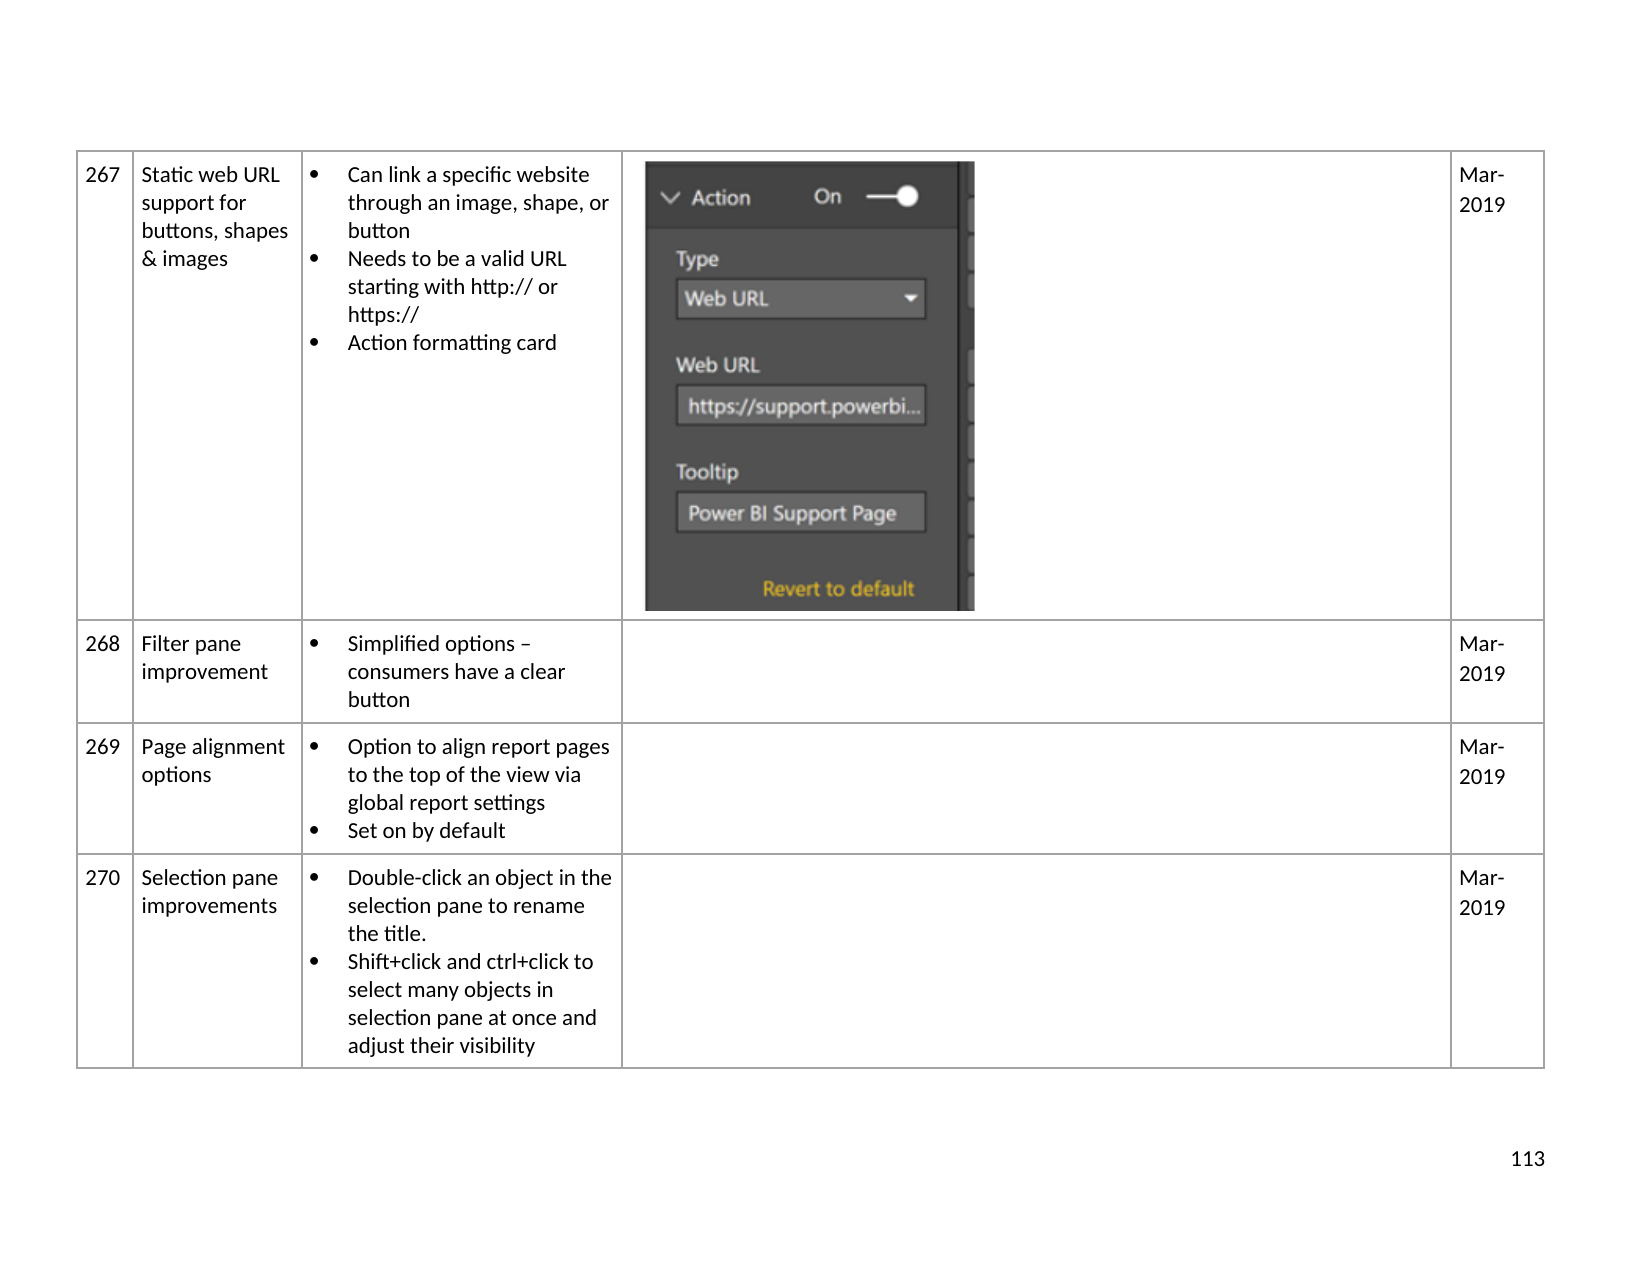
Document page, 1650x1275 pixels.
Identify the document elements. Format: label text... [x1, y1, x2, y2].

table_cell Static web URL support for buttons, shapes & images [134, 152, 301, 619]
table_cell Double-click an object in the selection pane to rename the title. Shift+click and ctrl+click to select many objects in selection pane at once and adjust their visibility [303, 855, 621, 1067]
table_cell Can link a specific website through an image, shape, or button Needs to be a valid URL starting with http:// or https:// Action formatting card [303, 152, 621, 619]
table_cell Page alignment options [134, 724, 301, 852]
table_cell [623, 621, 1450, 722]
table_cell Option to align report pages to the top of the view via global report settings Set on by default [303, 724, 621, 852]
table_cell [623, 855, 1450, 1067]
picture [630, 160, 999, 611]
table_cell Mar-2019 [1452, 621, 1543, 722]
table_cell Mar-2019 [1452, 152, 1543, 619]
table_cell Mar-2019 [1452, 724, 1543, 852]
table_cell Filter pane improvement [134, 621, 301, 722]
table_cell 268 [78, 621, 132, 722]
table_cell [623, 152, 1450, 619]
table_cell Selection pane improvements [134, 855, 301, 1067]
table_cell Mar-2019 [1452, 855, 1543, 1067]
table_cell Simplified options – consumers have a clear button [303, 621, 621, 722]
table_cell 270 [78, 855, 132, 1067]
table_cell [623, 724, 1450, 852]
table_cell 267 [78, 152, 132, 619]
table_cell 269 [78, 724, 132, 852]
